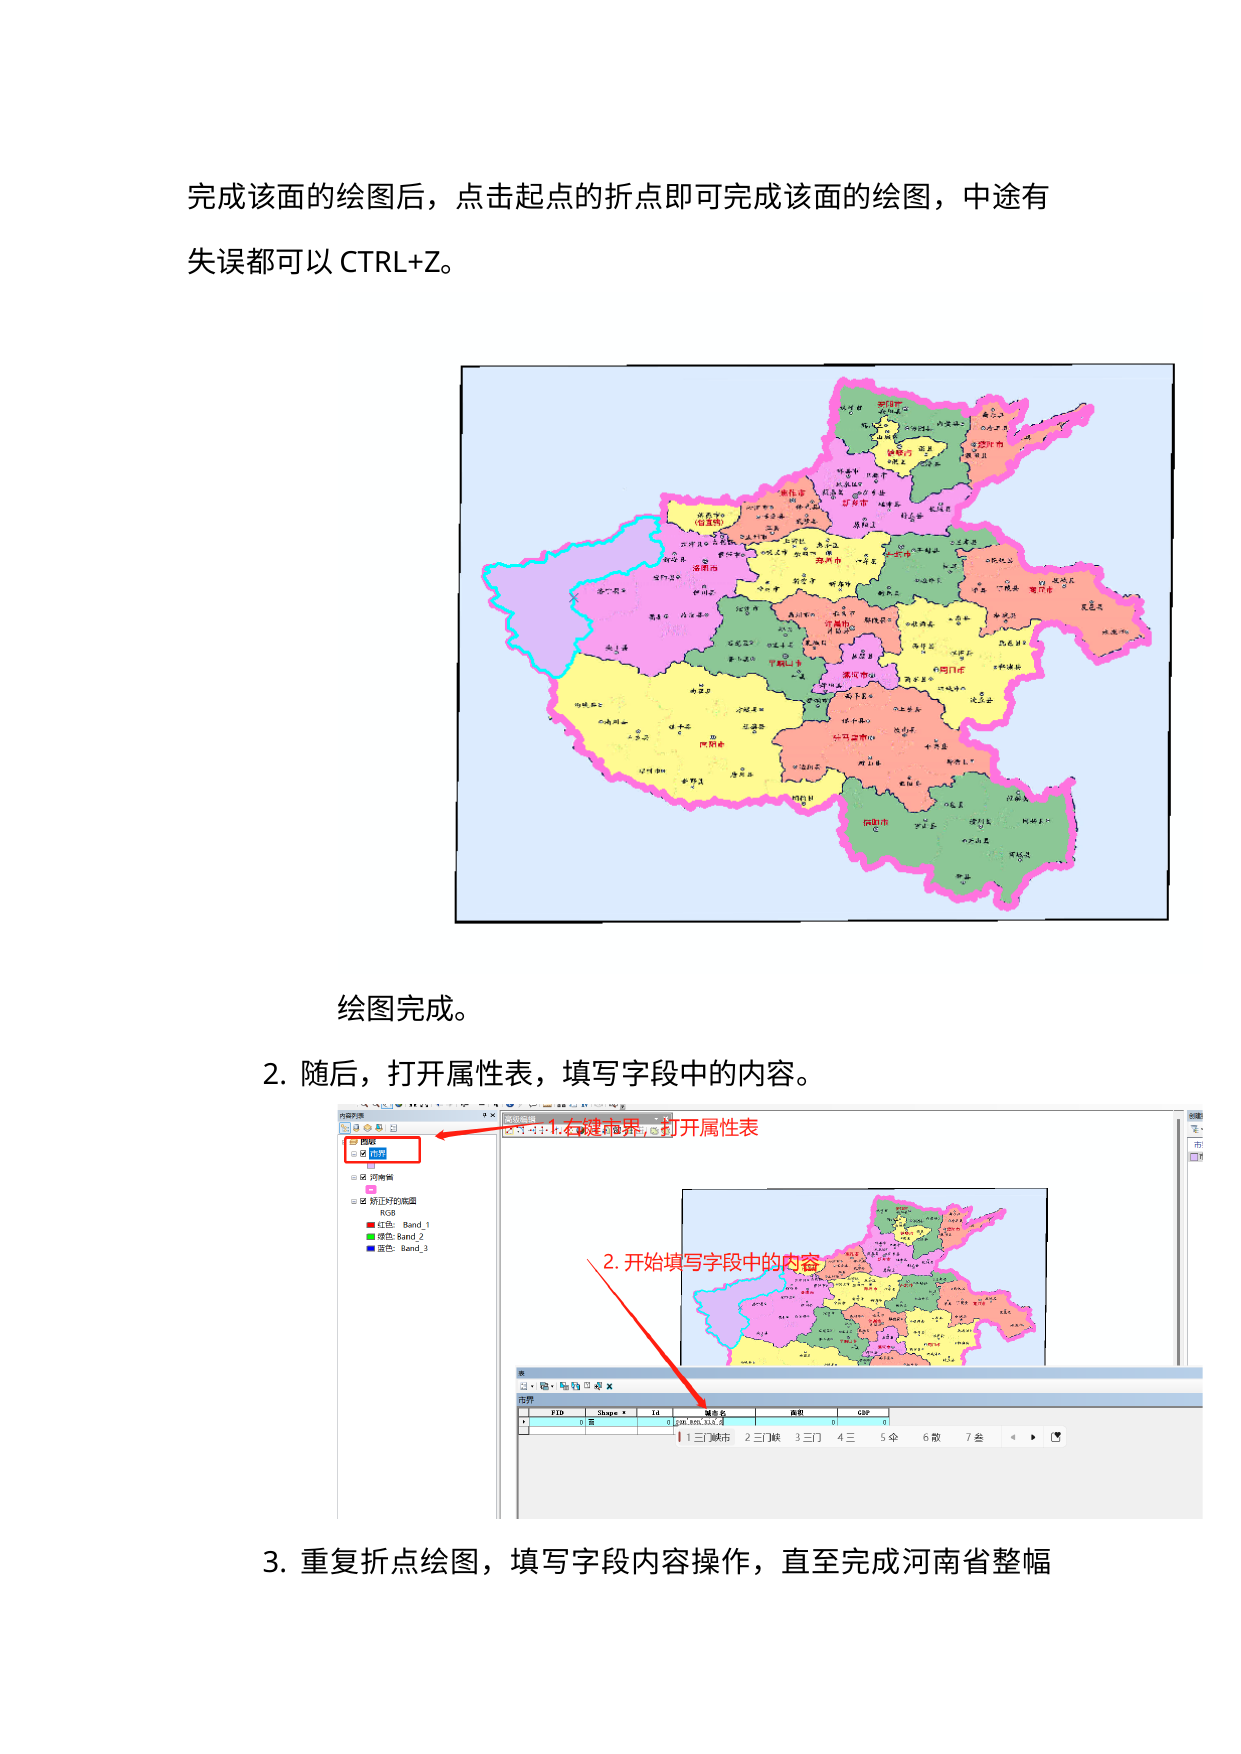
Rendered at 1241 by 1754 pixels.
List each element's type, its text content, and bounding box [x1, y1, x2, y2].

picture [337, 1104, 1203, 1519]
list 随后，打开属性表，填写字段中的内容。 [262, 1039, 1053, 1104]
list 绘图完成。 [337, 974, 1053, 1039]
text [187, 162, 1053, 292]
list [262, 1527, 1053, 1592]
picture [337, 292, 1203, 974]
